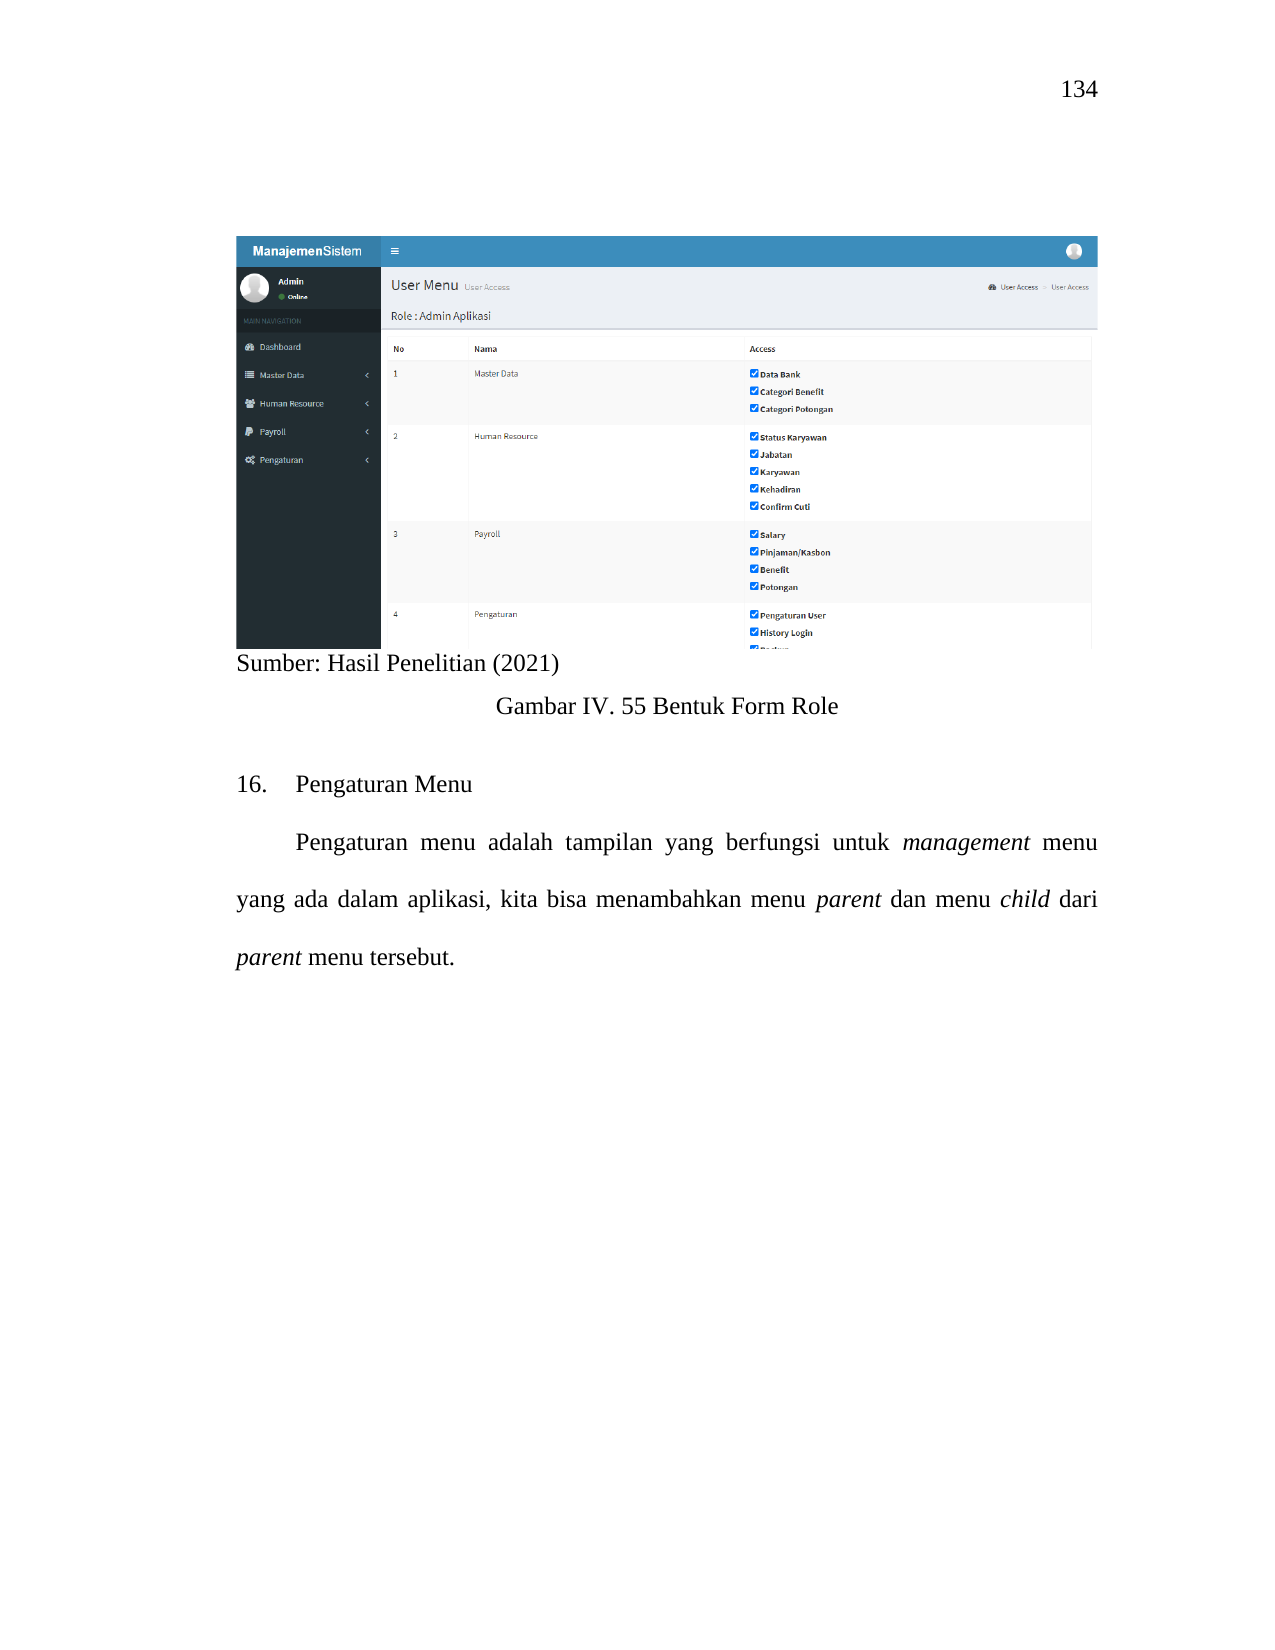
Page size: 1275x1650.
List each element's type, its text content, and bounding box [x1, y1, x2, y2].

picture [236, 236, 1098, 649]
list Pengaturan Menu [236, 769, 1098, 798]
text Sumber: Hasil Penelitian (2021) [236, 649, 1098, 677]
text Pengaturan menu adalah tampilan yang berfungsi untuk management menu yang ada dalam aplikasi, kita bisa menambahkan menu parent dan menu child dari parent menu tersebut. [236, 827, 1098, 971]
text Gambar IV. 55 Bentuk Form Role [236, 691, 1098, 720]
